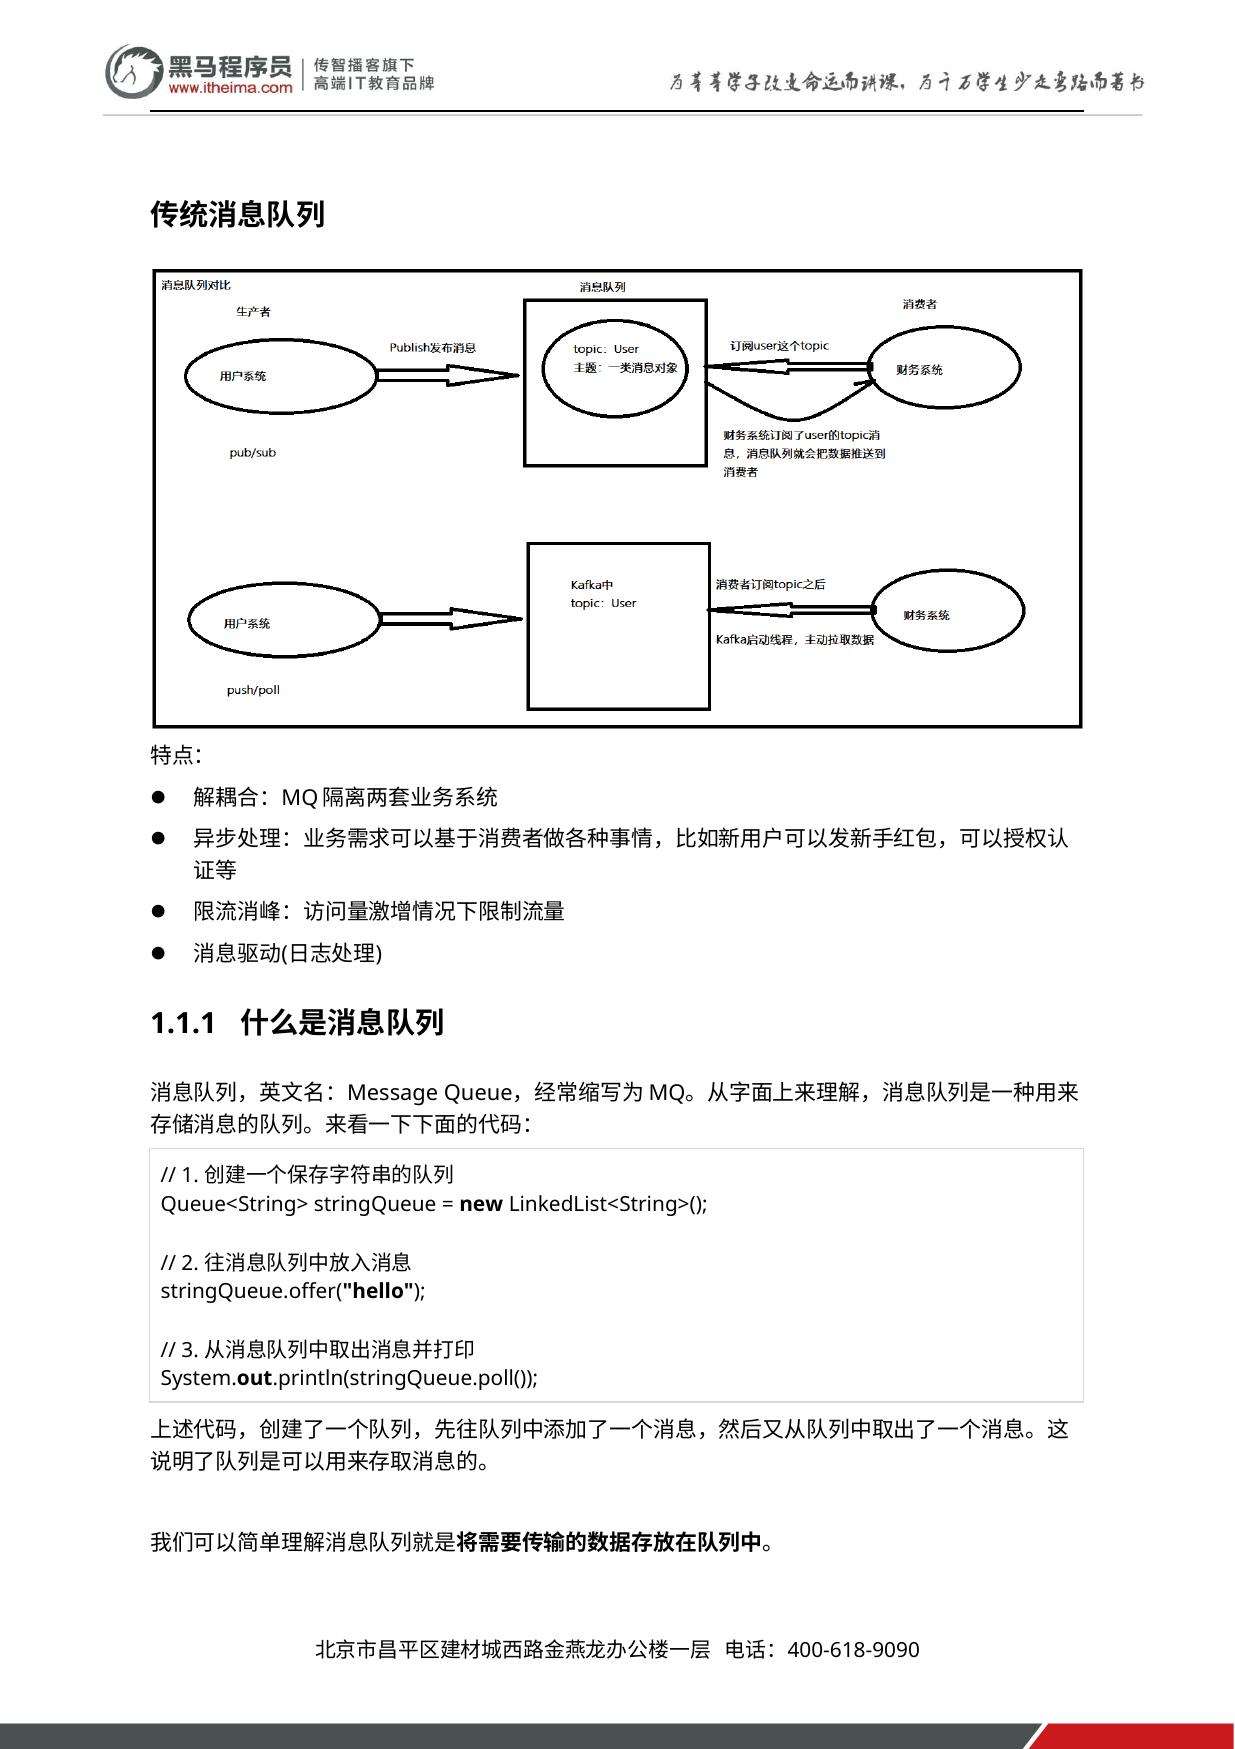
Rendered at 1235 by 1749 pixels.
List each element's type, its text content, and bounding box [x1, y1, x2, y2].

picture [150, 266, 1085, 729]
text 特点： [150, 738, 1084, 770]
picture [0, 0, 1235, 123]
subtitle 传统消息队列 [150, 192, 1084, 234]
table_header // 1. 创建一个保存字符串的队列 Queue<String> stringQueue = new LinkedList<String>(); // 2. 往消息队列中放入消息 stringQueue.offer("hello"); // 3. 从消息队列中取出消息并打印 System.out.println(stringQueue.poll()); [150, 1149, 1083, 1401]
picture [0, 1664, 1234, 1749]
text 上述代码，创建了一个队列，先往队列中添加了一个消息，然后又从队列中取出了一个消息。这说明了队列是可以用来存取消息的。 [150, 1412, 1084, 1476]
text 消息队列，英文名：Message Queue，经常缩写为MQ。从字面上来理解，消息队列是一种用来存储消息的队列。来看一下下面的代码： [150, 1075, 1084, 1138]
list 异步处理：业务需求可以基于消费者做各种事情，比如新用户可以发新手红包，可以授权认证等 [150, 821, 1084, 884]
list 解耦合：MQ隔离两套业务系统 [150, 780, 1084, 812]
list 限流消峰：访问量激增情况下限制流量 [150, 894, 1084, 926]
list 消息驱动(日志处理) [150, 936, 1084, 967]
text 我们可以简单理解消息队列就是将需要传输的数据存放在队列中。 [150, 1525, 1084, 1556]
subtitle 什么是消息队列 [150, 1000, 1084, 1042]
